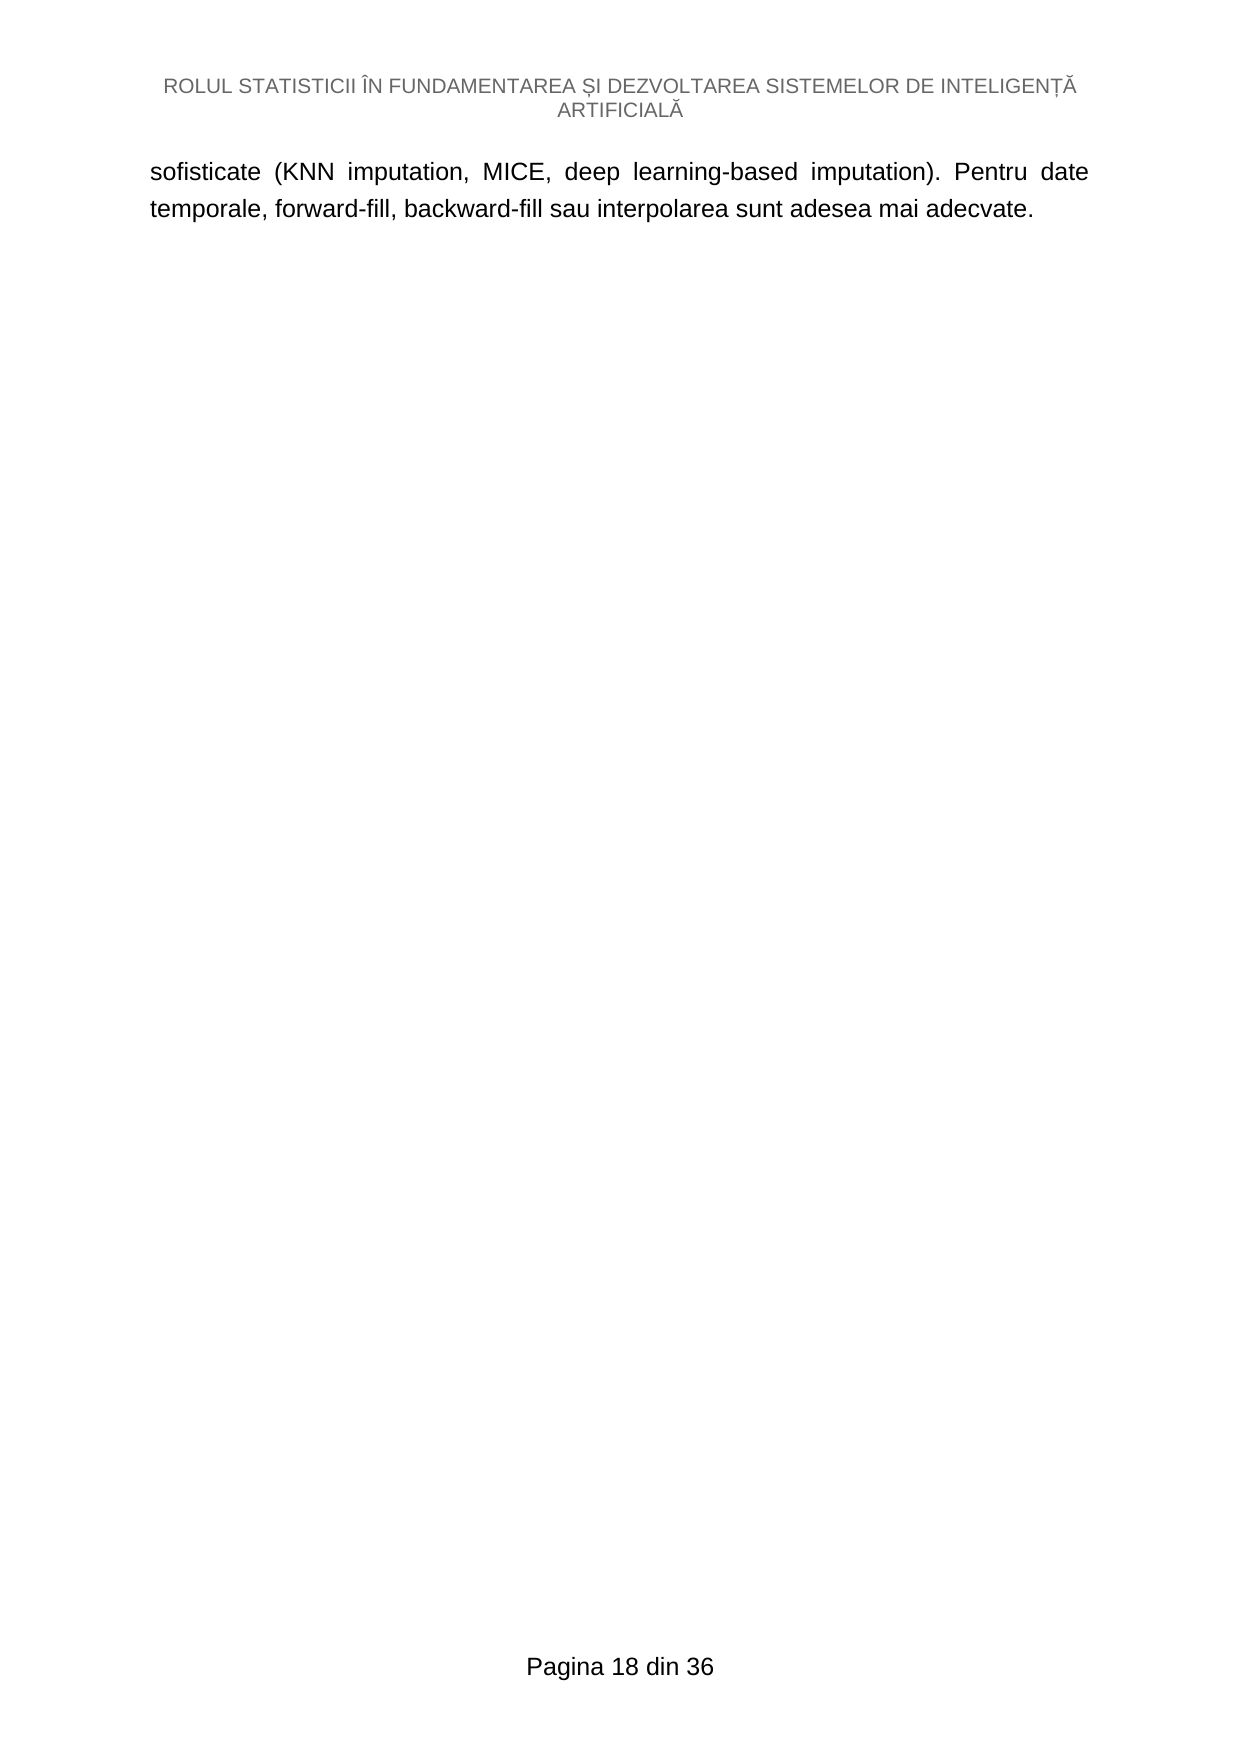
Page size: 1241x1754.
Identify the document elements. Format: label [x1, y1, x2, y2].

text [150, 150, 1090, 225]
